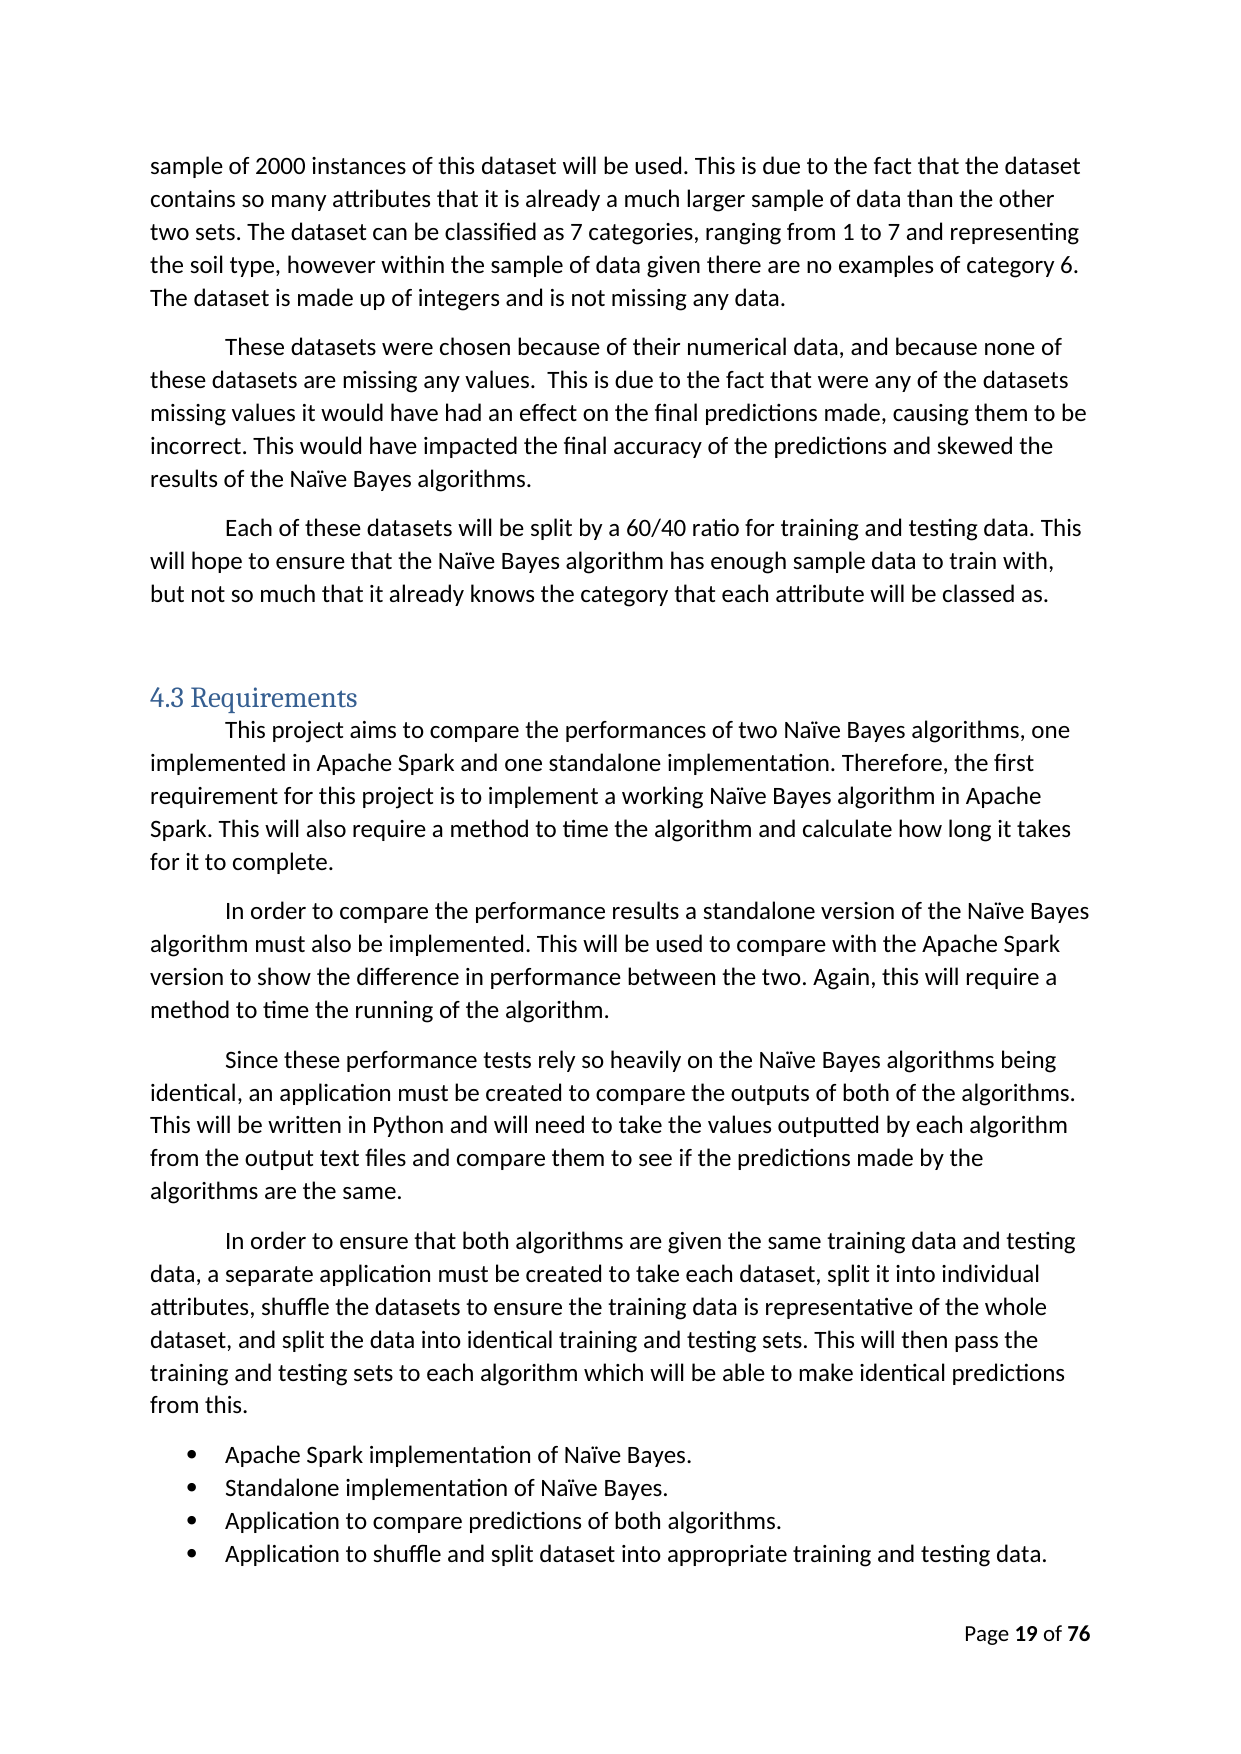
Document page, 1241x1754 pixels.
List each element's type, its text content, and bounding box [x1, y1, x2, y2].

list Application to compare predictions of both algorithms. [187, 1505, 1090, 1536]
list Application to shuffle and split dataset into appropriate training and testing data. [187, 1538, 1090, 1568]
list Apache Spark implementation of Naïve Bayes. [187, 1439, 1090, 1470]
text This project aims to compare the performances of two Naïve Bayes algorithms, one implemented in Apache Spark and one standalone implementation. Therefore, the first requirement for this project is to implement a working Naïve Bayes algorithm in Apache Spark. This will also require a method to time the algorithm and calculate how long it takes for it to complete. [150, 714, 1090, 876]
text In order to compare the performance results a standalone version of the Naïve Bayes algorithm must also be implemented. This will be used to compare with the Apache Spark version to show the difference in performance between the two. Again, this will require a method to time the running of the algorithm. [150, 896, 1090, 1025]
text Each of these datasets will be split by a 60/40 ratio for training and testing data. This will hope to ensure that the Naïve Bayes algorithm has enough sample data to train with, but not so much that it already knows the category that each attribute will be classed as. [150, 512, 1090, 609]
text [150, 150, 1090, 312]
subtitle 4.3 Requirements [150, 681, 1090, 714]
text In order to ensure that both algorithms are given the same training data and testing data, a separate application must be created to take each dataset, split it into individual attributes, shuffle the datasets to ensure the training data is representative of the whole dataset, and split the data into identical training and testing sets. This will then pass the training and testing sets to each algorithm which will be able to make identical predictions from this. [150, 1225, 1090, 1420]
text Since these performance tests rely so heavily on the Naïve Bayes algorithms being identical, an application must be created to compare the outputs of both of the algorithms. This will be written in Python and will need to take the values outputted by each algorithm from the output text files and compare them to see if the predictions made by the algorithms are the same. [150, 1044, 1090, 1206]
list Standalone implementation of Naïve Bayes. [187, 1472, 1090, 1503]
text These datasets were chosen because of their numerical data, and because none of these datasets are missing any values. This is due to the fact that were any of the datasets missing values it would have had an effect on the final predictions made, causing them to be incorrect. This would have impacted the final accuracy of the predictions and skewed the results of the Naïve Bayes algorithms. [150, 331, 1090, 493]
